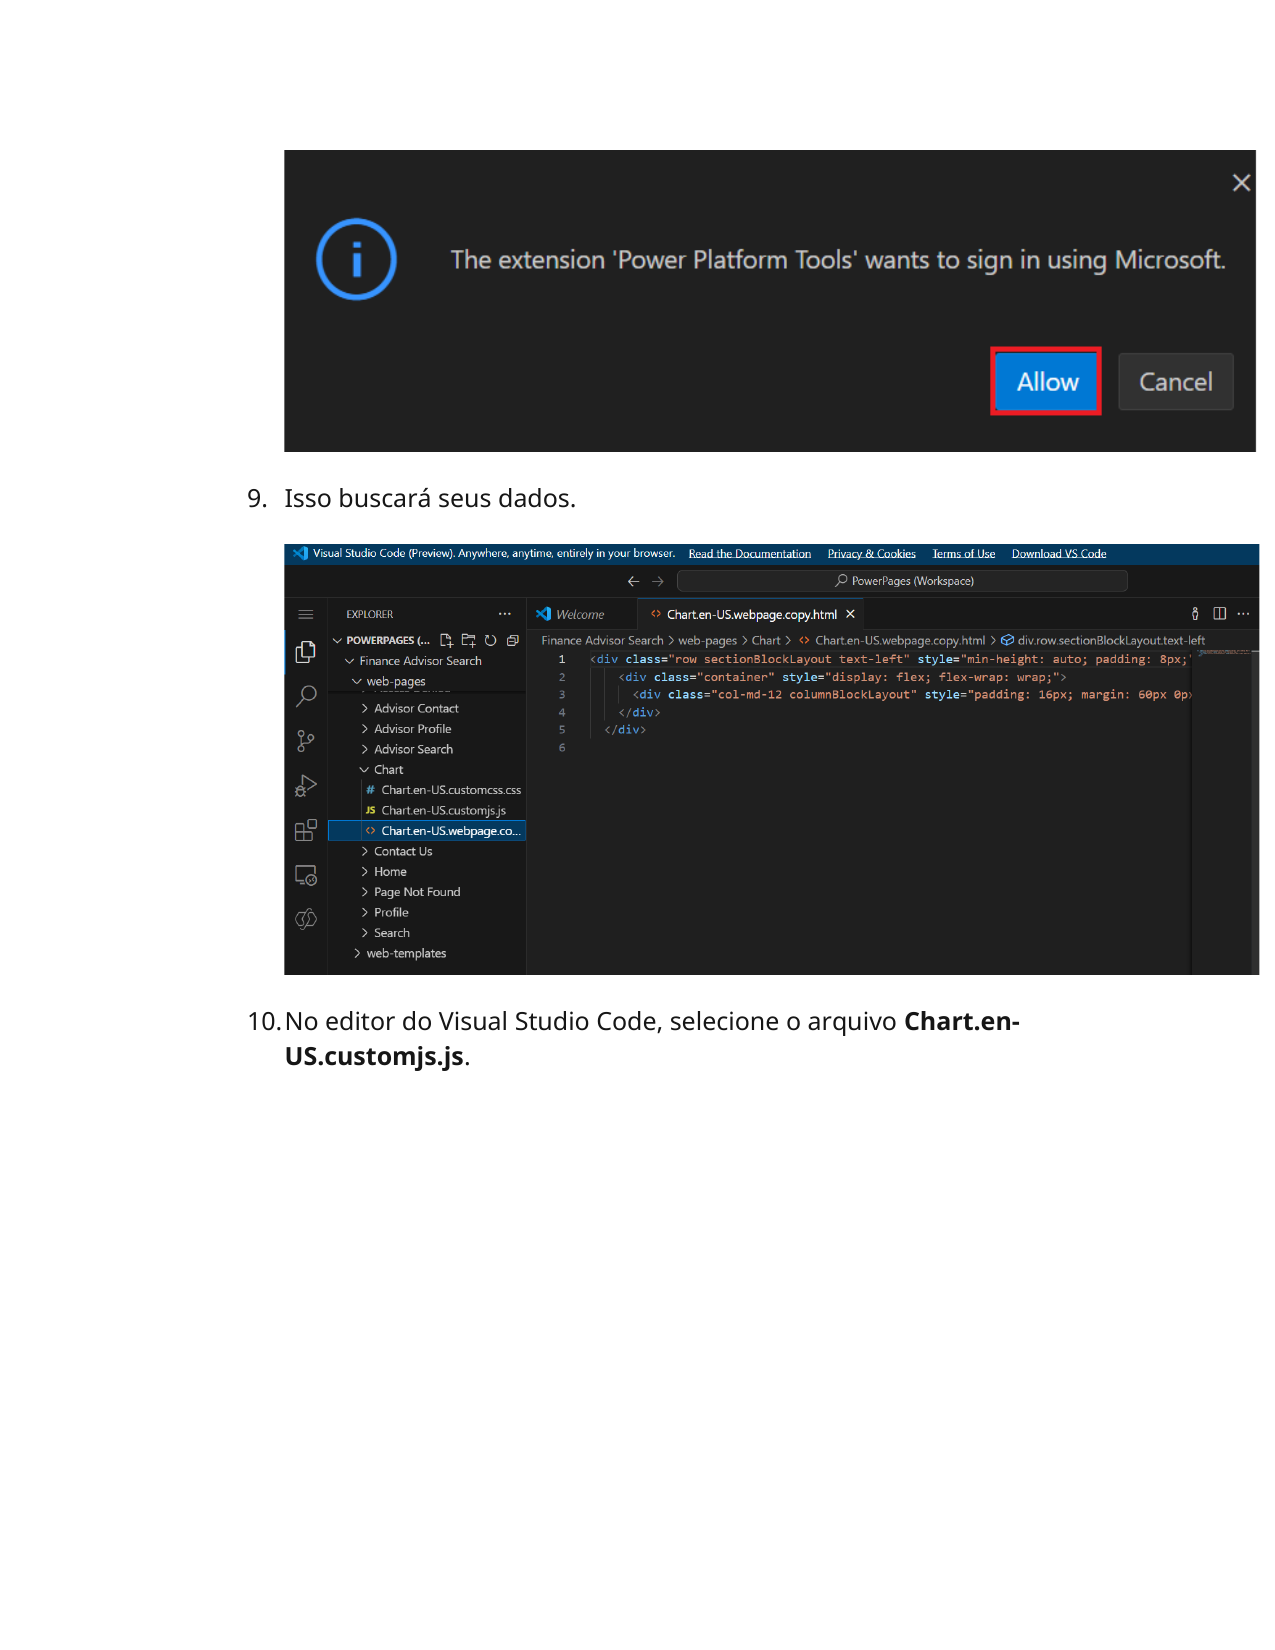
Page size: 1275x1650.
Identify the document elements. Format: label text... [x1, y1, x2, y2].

picture [284, 544, 1260, 975]
list No editor do Visual Studio Code, selecione o arquivo Chart.en-US.customjs.js. [247, 1004, 1125, 1072]
list Isso buscará seus dados. [247, 481, 1125, 515]
picture [284, 150, 1260, 452]
